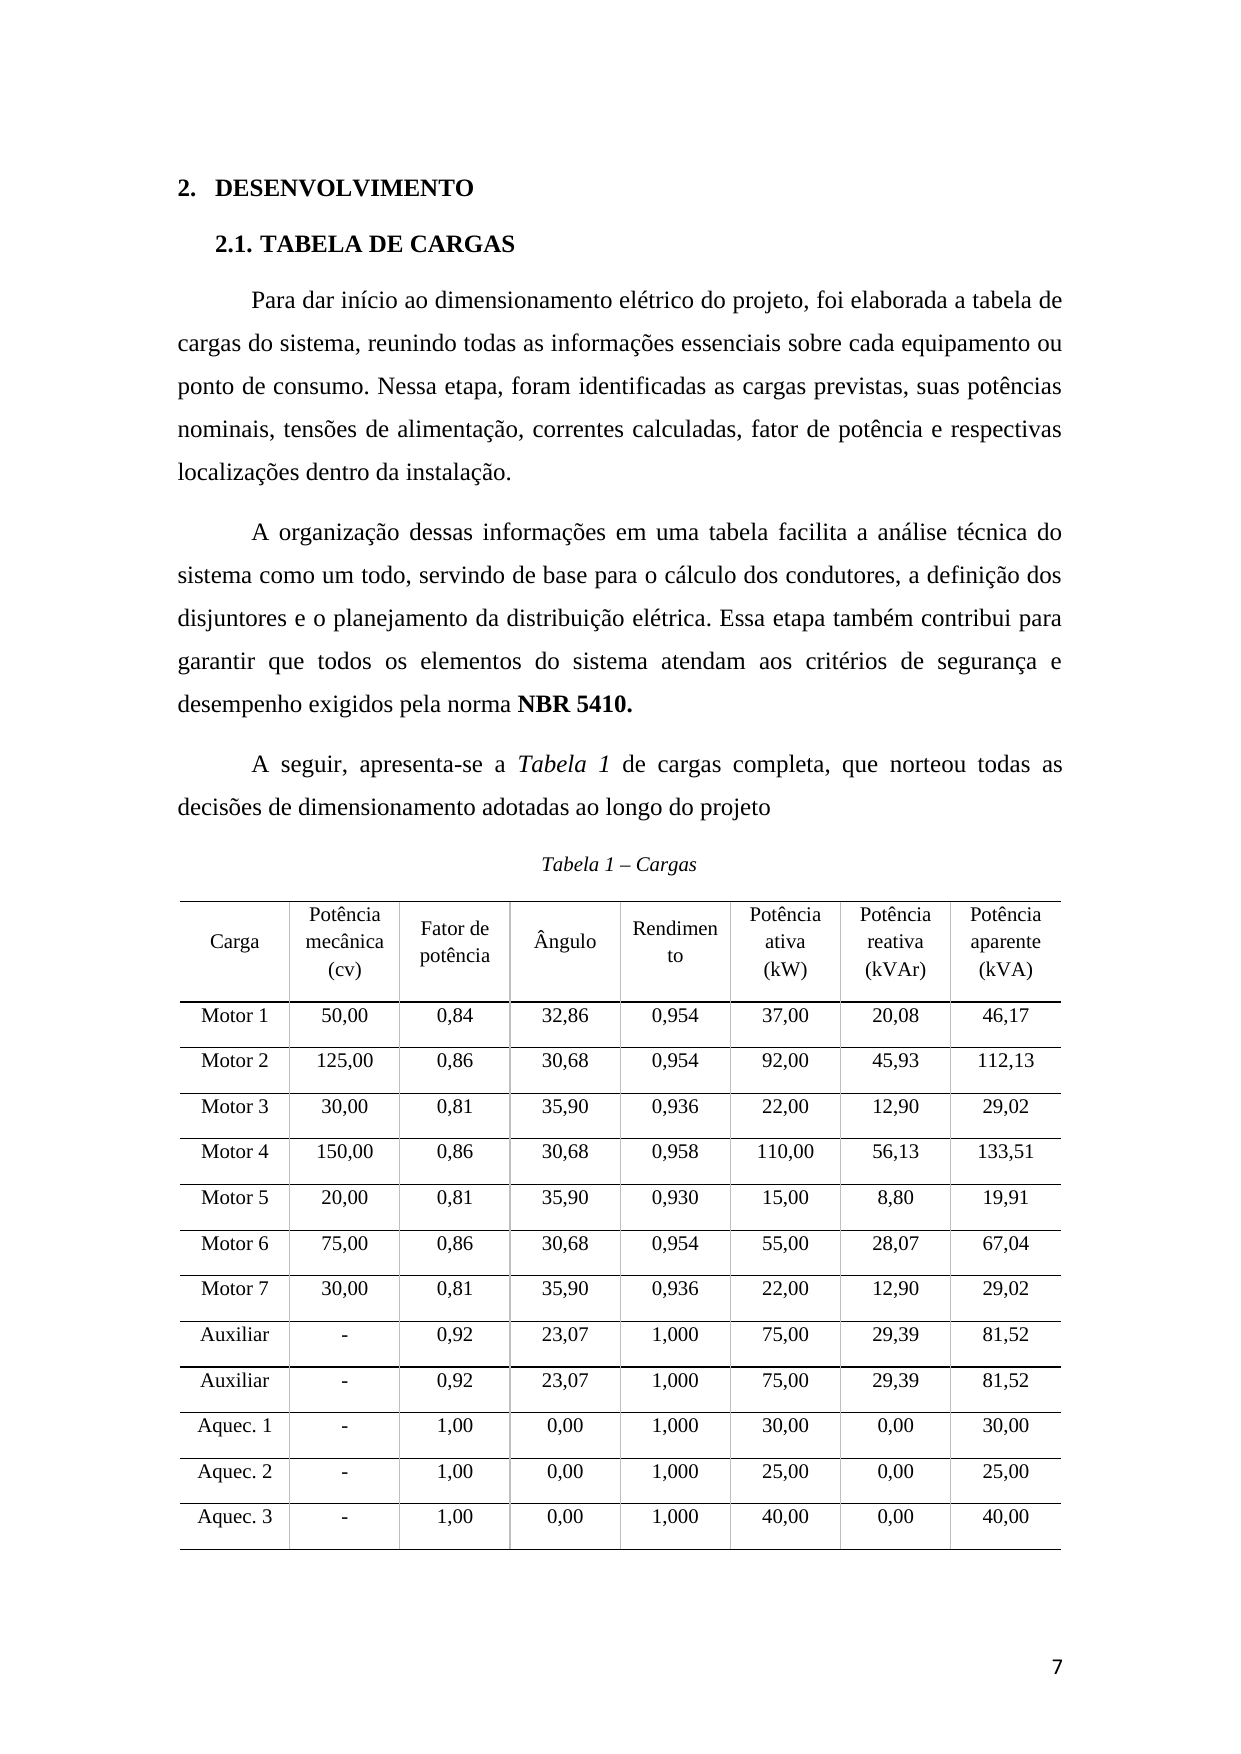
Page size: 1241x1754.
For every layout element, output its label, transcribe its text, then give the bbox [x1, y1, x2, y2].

table_header Potência aparente (kVA) [951, 902, 1061, 1001]
table_header Potência reativa (kVAr) [841, 902, 950, 1001]
table_cell 0,00 [511, 1504, 620, 1549]
table_cell Aquec. 3 [180, 1504, 289, 1549]
table_cell 32,86 [511, 1003, 620, 1047]
table_cell 0,81 [400, 1185, 509, 1229]
table_cell 29,39 [841, 1322, 950, 1366]
table_cell 30,68 [511, 1231, 620, 1275]
table_header Potência mecânica (cv) [290, 902, 399, 1001]
table_cell 46,17 [951, 1003, 1061, 1047]
table_cell Motor 5 [180, 1185, 289, 1229]
table_cell Motor 6 [180, 1231, 289, 1275]
subtitle TABELA DE CARGAS [215, 229, 1063, 257]
text Para dar início ao dimensionamento elétrico do projeto, foi elaborada a tabela de cargas do sistema, reunindo todas as informações essenciais sobre cada equipamento ou ponto de consumo. Nessa etapa, foram identificadas as cargas previstas, suas potências nominais, tensões de alimentação, correntes calculadas, fator de potência e respectivas localizações dentro da instalação. [177, 285, 1063, 486]
text A organização dessas informações em uma tabela facilita a análise técnica do sistema como um todo, servindo de base para o cálculo dos condutores, a definição dos disjuntores e o planejamento da distribuição elétrica. Essa etapa também contribui para garantir que todos os elementos do sistema atendam aos critérios de segurança e desempenho exigidos pela norma NBR 5410. [177, 517, 1063, 718]
table_header Rendimento [621, 902, 730, 1001]
table_cell 81,52 [951, 1322, 1061, 1366]
table_cell 30,00 [731, 1413, 840, 1458]
table_cell 0,00 [511, 1413, 620, 1458]
table_cell 15,00 [731, 1185, 840, 1229]
table_cell 150,00 [290, 1139, 399, 1184]
table_cell 19,91 [951, 1185, 1061, 1229]
table_cell 0,86 [400, 1048, 509, 1093]
table_cell 25,00 [731, 1459, 840, 1503]
table_cell 30,68 [511, 1139, 620, 1184]
table_cell 0,954 [621, 1231, 730, 1275]
table_cell 92,00 [731, 1048, 840, 1093]
table_cell 0,84 [400, 1003, 509, 1047]
table_cell Motor 7 [180, 1276, 289, 1321]
table_cell Auxiliar [180, 1322, 289, 1366]
table_cell 20,00 [290, 1185, 399, 1229]
table_cell 25,00 [951, 1459, 1061, 1503]
table_cell Motor 2 [180, 1048, 289, 1093]
table_cell 0,930 [621, 1185, 730, 1229]
table_cell 37,00 [731, 1003, 840, 1047]
table_cell 125,00 [290, 1048, 399, 1093]
table_cell 1,000 [621, 1368, 730, 1412]
table_cell 35,90 [511, 1276, 620, 1321]
table_cell 30,00 [290, 1276, 399, 1321]
table_cell 12,90 [841, 1276, 950, 1321]
table_cell 67,04 [951, 1231, 1061, 1275]
table_cell 23,07 [511, 1368, 620, 1412]
table_cell 29,02 [951, 1094, 1061, 1138]
table_cell 0,81 [400, 1276, 509, 1321]
table_cell 23,07 [511, 1322, 620, 1366]
table_cell 35,90 [511, 1094, 620, 1138]
table_cell Motor 3 [180, 1094, 289, 1138]
table_cell - [290, 1368, 399, 1412]
table_cell Motor 4 [180, 1139, 289, 1184]
table_cell 0,936 [621, 1094, 730, 1138]
table_cell 22,00 [731, 1276, 840, 1321]
table_cell 29,39 [841, 1368, 950, 1412]
table_cell 81,52 [951, 1368, 1061, 1412]
table_header Potência ativa (kW) [731, 902, 840, 1001]
table_cell Aquec. 2 [180, 1459, 289, 1503]
table_cell 20,08 [841, 1003, 950, 1047]
table_cell - [290, 1413, 399, 1458]
table_cell 0,92 [400, 1322, 509, 1366]
table_cell 30,00 [951, 1413, 1061, 1458]
table_cell - [290, 1504, 399, 1549]
table_cell 50,00 [290, 1003, 399, 1047]
table_cell 0,86 [400, 1231, 509, 1275]
table_cell 1,00 [400, 1504, 509, 1549]
table_cell 75,00 [731, 1368, 840, 1412]
table_cell 45,93 [841, 1048, 950, 1093]
table_cell 75,00 [731, 1322, 840, 1366]
table_cell 133,51 [951, 1139, 1061, 1184]
table_cell 75,00 [290, 1231, 399, 1275]
table_cell 12,90 [841, 1094, 950, 1138]
table_cell - [290, 1459, 399, 1503]
table_cell 0,81 [400, 1094, 509, 1138]
table_cell 0,954 [621, 1003, 730, 1047]
table_cell Motor 1 [180, 1003, 289, 1047]
text A seguir, apresenta-se a Tabela 1 de cargas completa, que norteou todas as decisões de dimensionamento adotadas ao longo do projeto [177, 749, 1063, 821]
table_cell 1,000 [621, 1459, 730, 1503]
table_cell - [290, 1322, 399, 1366]
table_cell 0,958 [621, 1139, 730, 1184]
table_cell 56,13 [841, 1139, 950, 1184]
table_cell 0,00 [841, 1459, 950, 1503]
table_header Fator de potência [400, 902, 509, 1001]
subtitle DESENVOLVIMENTO [177, 173, 1063, 201]
table_cell 35,90 [511, 1185, 620, 1229]
table_cell 40,00 [731, 1504, 840, 1549]
table_cell 0,936 [621, 1276, 730, 1321]
table_cell 1,000 [621, 1413, 730, 1458]
table_cell 40,00 [951, 1504, 1061, 1549]
table_cell 22,00 [731, 1094, 840, 1138]
table_cell 0,00 [511, 1459, 620, 1503]
table_cell 28,07 [841, 1231, 950, 1275]
table_cell 1,00 [400, 1413, 509, 1458]
table_header Carga [180, 902, 289, 1001]
table_cell 30,68 [511, 1048, 620, 1093]
table_cell 112,13 [951, 1048, 1061, 1093]
table_cell 30,00 [290, 1094, 399, 1138]
table_cell 0,92 [400, 1368, 509, 1412]
table_cell 55,00 [731, 1231, 840, 1275]
table_cell 1,000 [621, 1504, 730, 1549]
table_cell 1,000 [621, 1322, 730, 1366]
text Tabela 1 – Cargas [177, 852, 1063, 876]
table_cell 0,00 [841, 1504, 950, 1549]
table_cell 29,02 [951, 1276, 1061, 1321]
table_cell 0,86 [400, 1139, 509, 1184]
table_cell Auxiliar [180, 1368, 289, 1412]
table_header Ângulo [511, 902, 620, 1001]
table_cell 8,80 [841, 1185, 950, 1229]
table_cell 0,954 [621, 1048, 730, 1093]
table_cell 1,00 [400, 1459, 509, 1503]
table_cell Aquec. 1 [180, 1413, 289, 1458]
table_cell 110,00 [731, 1139, 840, 1184]
table_cell 0,00 [841, 1413, 950, 1458]
